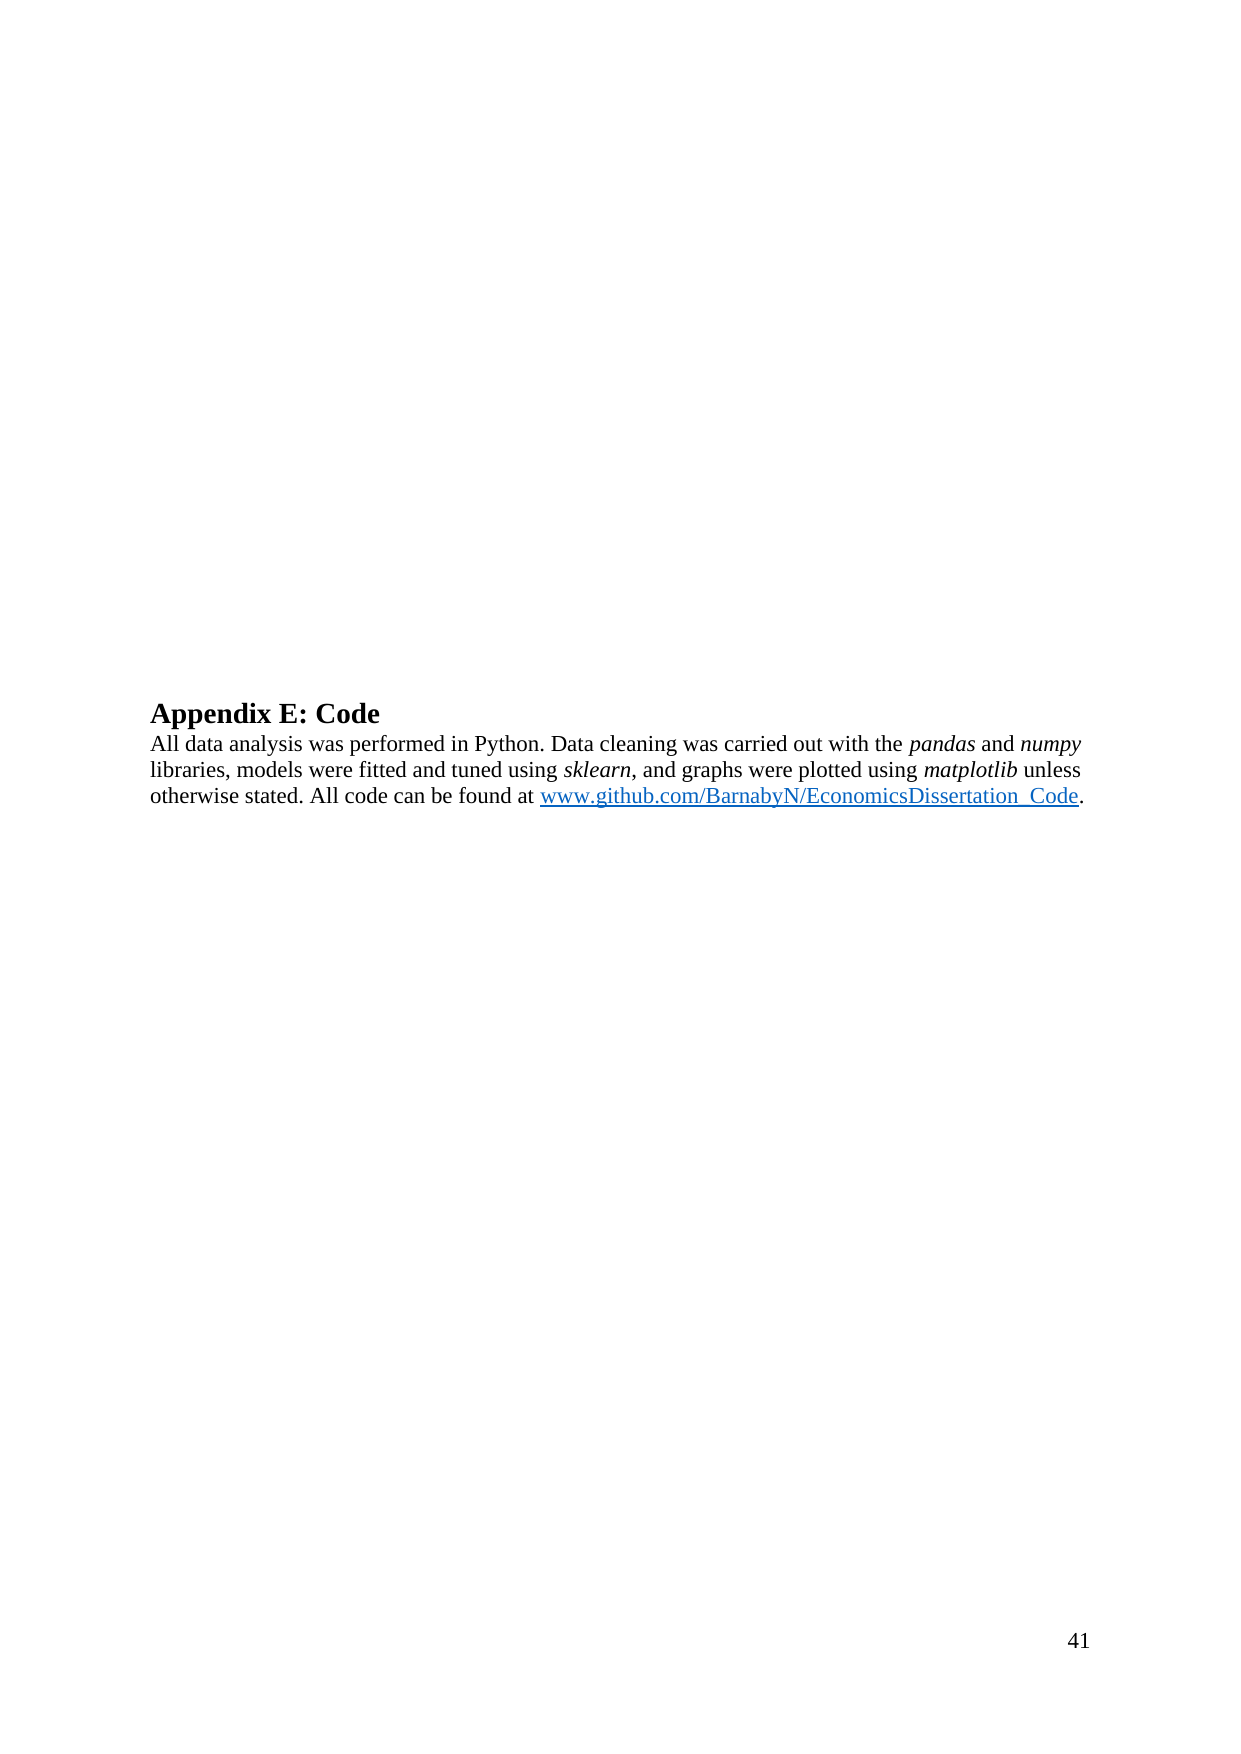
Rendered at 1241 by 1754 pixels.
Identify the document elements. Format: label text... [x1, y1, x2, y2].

text Appendix E: Code [150, 696, 1090, 730]
text All data analysis was performed in Python. Data cleaning was carried out with the pandas and numpy libraries, models were fitted and tuned using sklearn, and graphs were plotted using matplotlib unless otherwise stated. All code can be found at www.github.com/BarnabyN/EconomicsDissertation_Code. [150, 730, 1090, 809]
